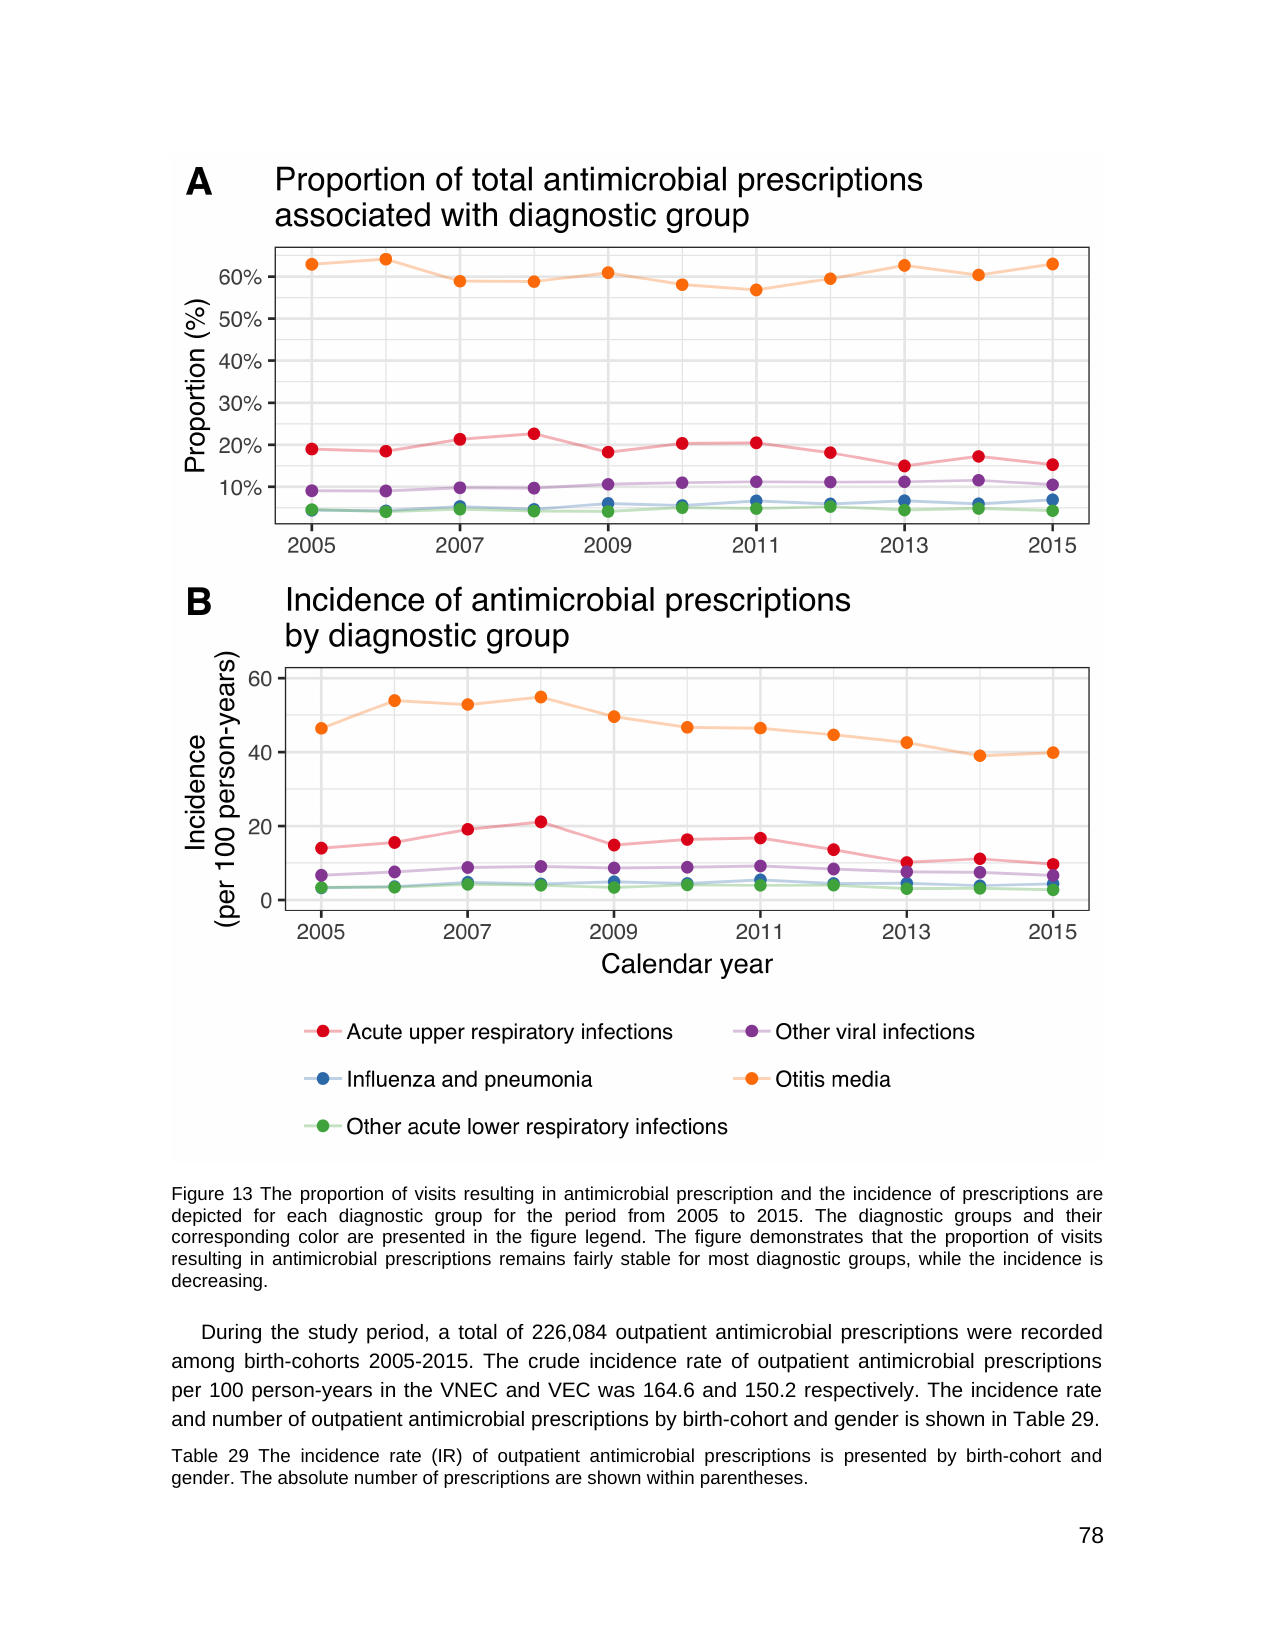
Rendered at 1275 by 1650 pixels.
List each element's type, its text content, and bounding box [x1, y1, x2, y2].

text Table 29 The incidence rate (IR) of outpatient antimicrobial prescriptions is presented by birth-cohort and gender. The absolute number of prescriptions are shown within parentheses. [171, 1445, 1104, 1488]
text Figure 13 The proportion of visits resulting in antimicrobial prescription and the incidence of prescriptions are depicted for each diagnostic group for the period from 2005 to 2015. The diagnostic groups and their corresponding color are presented in the figure legend. The figure demonstrates that the proportion of visits resulting in antimicrobial prescriptions remains fairly stable for most diagnostic groups, while the incidence is decreasing. [171, 1183, 1104, 1291]
picture [171, 153, 1103, 1163]
text During the study period, a total of 226,084 outpatient antimicrobial prescriptions were recorded among birth-cohorts 2005-2015. The crude incidence rate of outpatient antimicrobial prescriptions per 100 person-years in the VNEC and VEC was 164.6 and 150.2 respectively. The incidence rate and number of outpatient antimicrobial prescriptions by birth-cohort and gender is shown in Table 29. [171, 1316, 1104, 1433]
